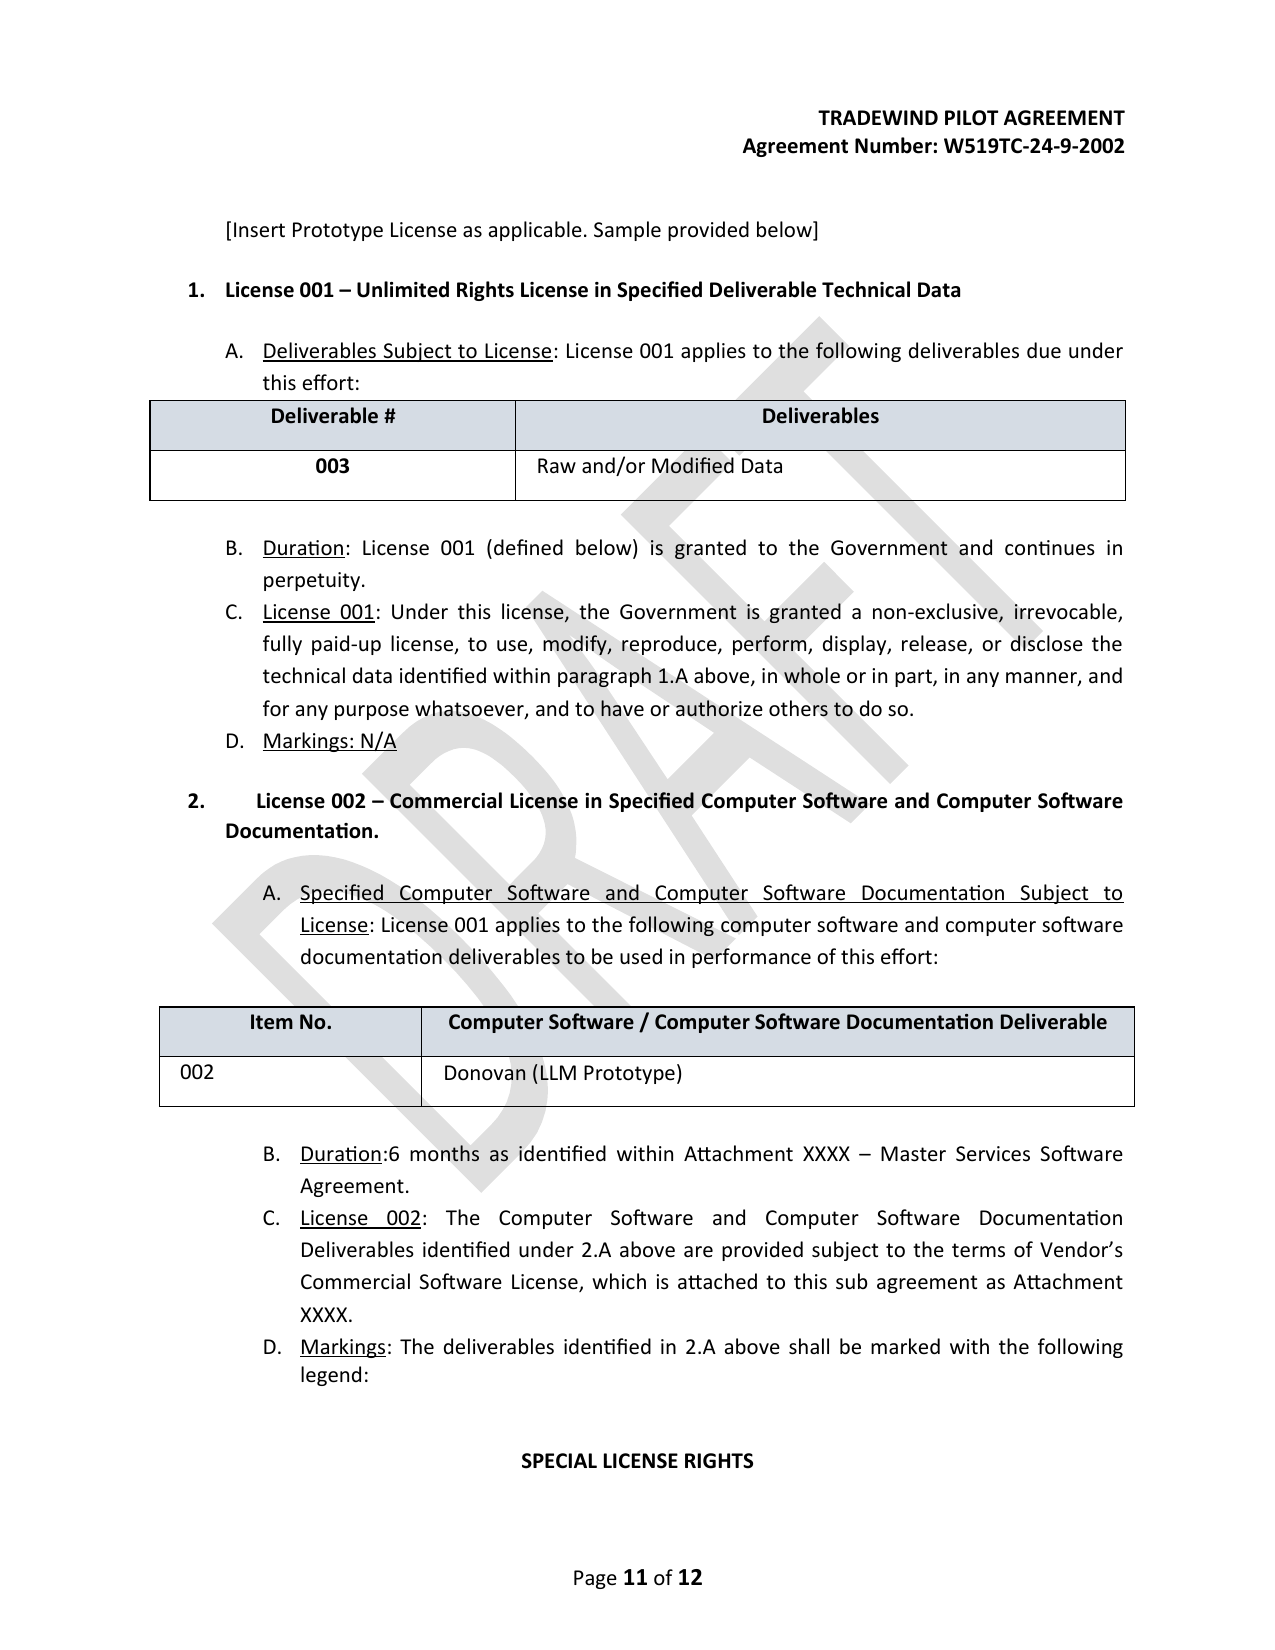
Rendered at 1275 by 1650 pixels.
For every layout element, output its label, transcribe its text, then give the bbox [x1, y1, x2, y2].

list Deliverables Subject to License: License 001 applies to the following deliverables due under this effort: [225, 336, 1125, 396]
table_cell 002 [160, 1057, 421, 1106]
list Duration:6 months as identified within Attachment XXXX – Master Services Software Agreement. [262, 1139, 1125, 1199]
table_cell 003 [151, 451, 515, 499]
table_header Item No. [160, 1008, 421, 1056]
table_header Deliverable # [151, 401, 515, 450]
list License 001: Under this license, the Government is granted a non-exclusive, irrevocable, fully paid-up license, to use, modify, reproduce, perform, display, release, or disclose the technical data identified within paragraph 1.A above, in whole or in part, in any manner, and for any purpose whatsoever, and to have or authorize others to do so. [225, 597, 1125, 722]
list Markings: N/A [225, 726, 1125, 754]
list License 002 – Commercial License in Specified Computer Software and Computer Software Documentation. [187, 786, 1125, 844]
list Specified Computer Software and Computer Software Documentation Subject to License: License 001 applies to the following computer software and computer software documentation deliverables to be used in performance of this effort: [262, 878, 1125, 970]
table_header Computer Software / Computer Software Documentation Deliverable [422, 1008, 1134, 1056]
table_cell Donovan (LLM Prototype) [422, 1057, 1134, 1106]
table_cell Raw and/or Modified Data [516, 451, 1125, 499]
list License 001 – Unlimited Rights License in Specified Deliverable Technical Data [187, 276, 1125, 303]
table_header Deliverables [516, 401, 1125, 450]
text SPECIAL LICENSE RIGHTS [150, 1446, 1125, 1474]
text [Insert Prototype License as applicable. Sample provided below] [225, 215, 1125, 243]
list License 002: The Computer Software and Computer Software Documentation Deliverables identified under 2.A above are provided subject to the terms of Vendor’s Commercial Software License, which is attached to this sub agreement as Attachment XXXX. [262, 1203, 1125, 1328]
list Duration: License 001 (defined below) is granted to the Government and continues in perpetuity. [225, 533, 1125, 593]
list Markings: The deliverables identified in 2.A above shall be marked with the following legend: [262, 1332, 1125, 1388]
